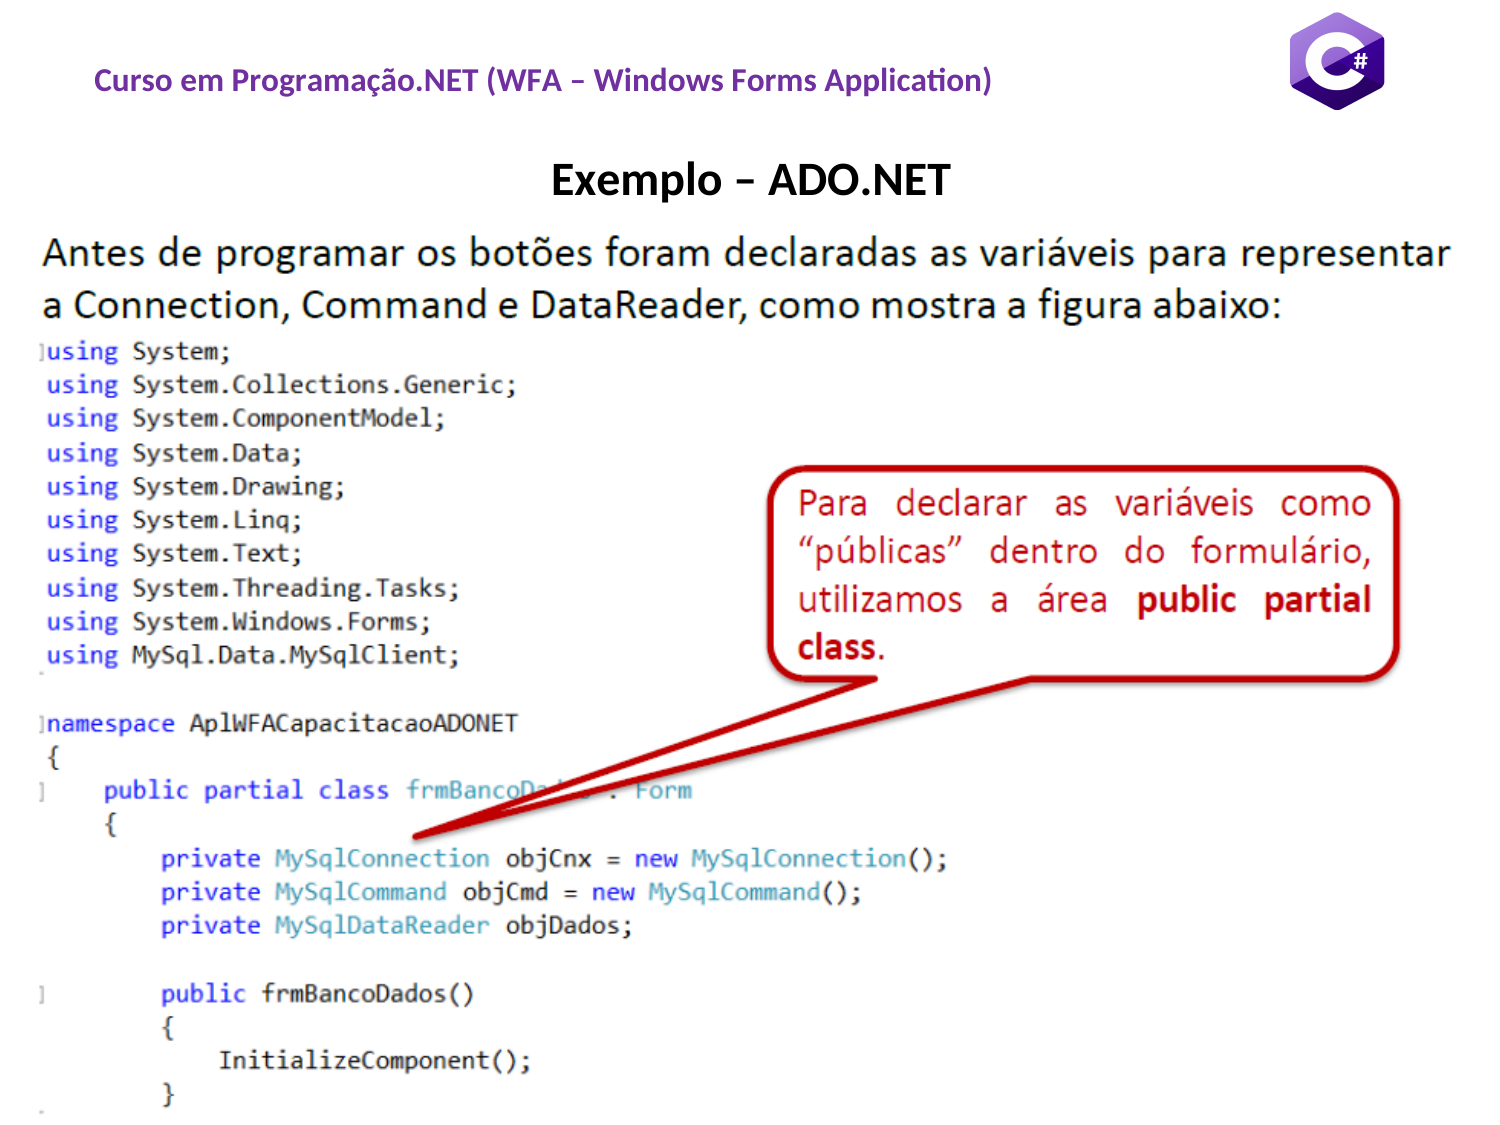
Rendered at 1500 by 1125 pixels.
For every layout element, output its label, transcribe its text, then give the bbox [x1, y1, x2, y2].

picture [35, 228, 1467, 1116]
text Exemplo – ADO.NET [35, 149, 1467, 207]
picture [1284, 9, 1389, 113]
